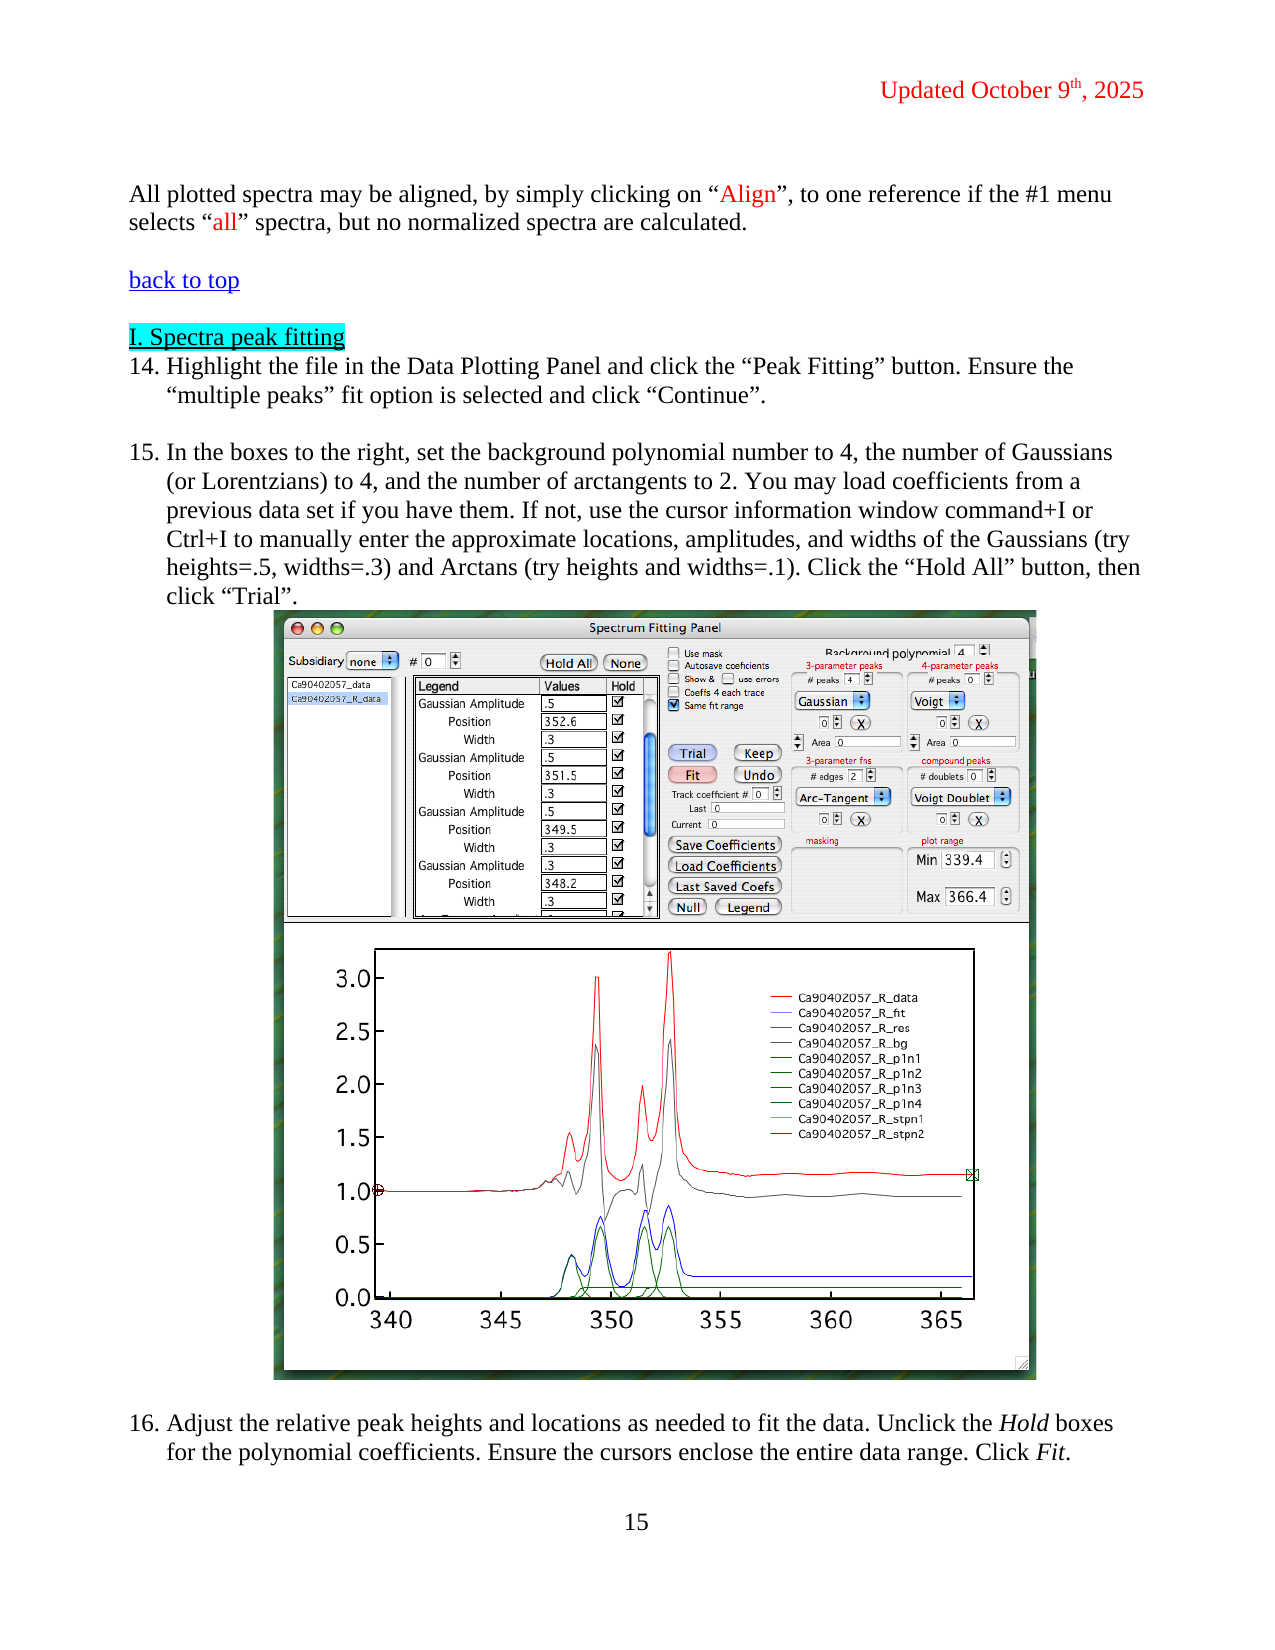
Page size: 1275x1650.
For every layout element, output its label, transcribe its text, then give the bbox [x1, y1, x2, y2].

list Highlight the file in the Data Plotting Panel and click the “Peak Fitting” button. Ensure the “multiple peaks” fit option is selected and click “Continue”. [128, 351, 1144, 409]
text All plotted spectra may be aligned, by simply clicking on “Align”, to one reference if the #1 menu selects “all” spectra, but no normalized spectra are calculated. [128, 179, 1144, 236]
text back to top [128, 265, 1144, 294]
subtitle I. Spectra peak fitting [128, 322, 1144, 351]
list Adjust the relative peak heights and locations as needed to fit the data. Unclick the Hold boxes for the polynomial coefficients. Ensure the cursors enclose the entire data range. Click Fit. [128, 1408, 1144, 1466]
picture [273, 610, 1037, 1380]
list In the boxes to the right, set the background polynomial number to 4, the number of Gaussians (or Lorentzians) to 4, and the number of arctangents to 2. You may load coefficients from a previous data set if you have them. If not, use the cursor information window command+I or Ctrl+I to manually enter the approximate locations, amplitudes, and widths of the Gaussians (try heights=.5, widths=.3) and Arctans (try heights and widths=.1). Click the “Hold All” button, then click “Trial”. [128, 437, 1144, 610]
